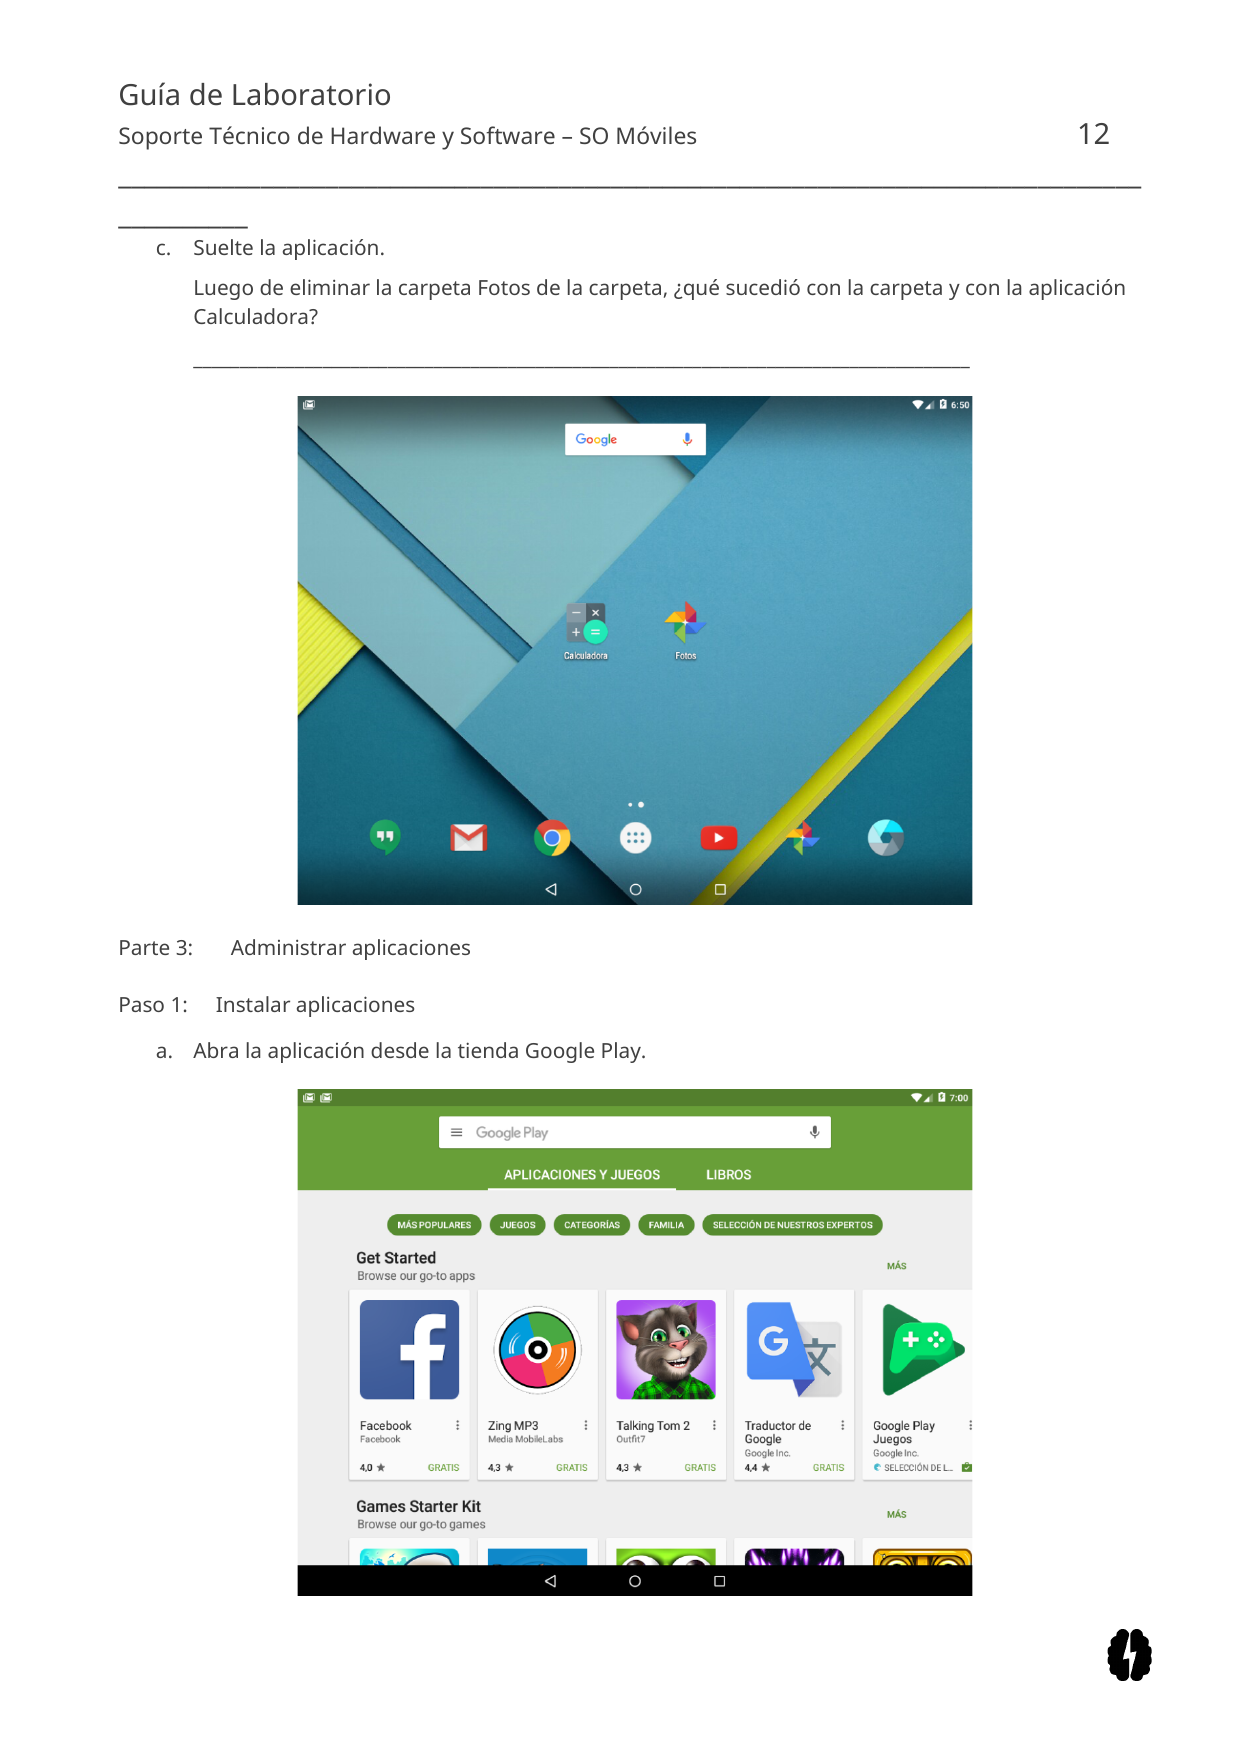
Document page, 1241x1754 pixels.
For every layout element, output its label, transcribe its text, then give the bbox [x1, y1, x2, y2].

list Administrar aplicaciones [118, 933, 1152, 961]
text Luego de eliminar la carpeta Fotos de la carpeta, ¿qué sucedió con la carpeta y con la aplicación Calculadora? [193, 273, 1152, 330]
list Suelte la aplicación. [156, 233, 1152, 261]
text ____________________________________________________________________________________ [193, 343, 1152, 371]
picture [297, 1089, 973, 1596]
picture [297, 396, 973, 905]
picture [1107, 1629, 1152, 1681]
list Instalar aplicaciones [118, 991, 1152, 1019]
list Abra la aplicación desde la tienda Google Play. [156, 1036, 1152, 1064]
